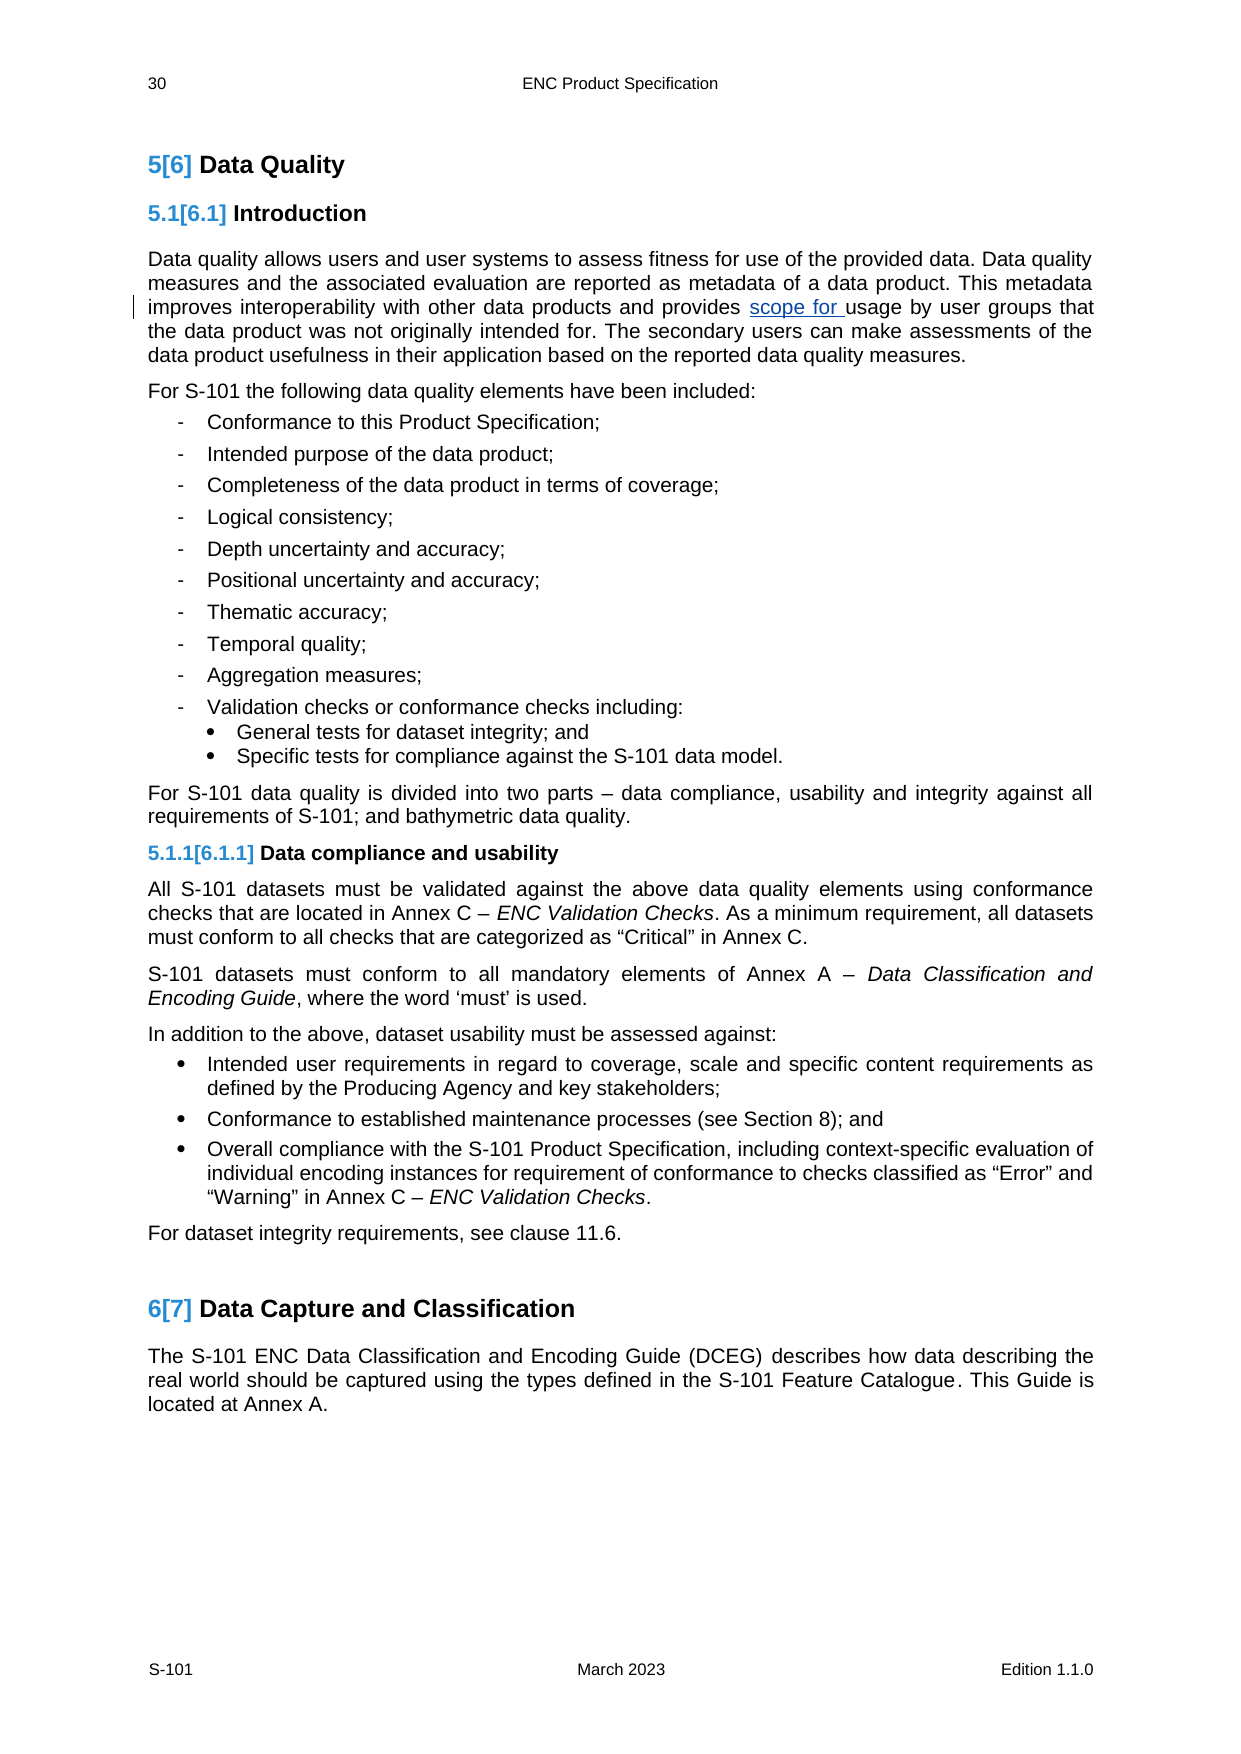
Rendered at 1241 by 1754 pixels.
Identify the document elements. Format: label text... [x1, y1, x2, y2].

list Conformance to established maintenance processes (see Section 8); and [177, 1106, 1094, 1131]
list Temporal quality; [177, 631, 1094, 656]
list General tests for dataset integrity; and [207, 720, 1094, 744]
list Aggregation measures; [177, 663, 1094, 688]
list Intended purpose of the data product; [177, 441, 1094, 466]
list Thematic accuracy; [177, 599, 1094, 625]
text For dataset integrity requirements, see clause 11.6. [148, 1221, 1094, 1245]
text In addition to the above, dataset usability must be assessed against: [148, 1022, 1094, 1046]
list Intended user requirements in regard to coverage, scale and specific content requirements as defined by the Producing Agency and key stakeholders; [177, 1052, 1094, 1100]
text Data quality allows users and user systems to assess fitness for use of the provided data. Data quality measures and the associated evaluation are reported as metadata of a data product. This metadata improves interoperability with other data products and provides usage by user groups that the data product was not originally intended for. The secondary users can make assessments of the data product usefulness in their application based on the reported data quality measures. [148, 247, 1094, 367]
list Positional uncertainty and accuracy; [177, 568, 1094, 593]
list Depth uncertainty and accuracy; [177, 536, 1094, 561]
list Specific tests for compliance against the S-101 data model. [207, 744, 1094, 768]
text All S-101 datasets must be validated against the above data quality elements using conformance checks that are located in Annex C – ENC Validation Checks. As a minimum requirement, all datasets must conform to all checks that are categorized as “Critical” in Annex C. [148, 877, 1094, 949]
subtitle Introduction [148, 199, 1094, 226]
text For S-101 the following data quality elements have been included: [148, 379, 1094, 403]
list Overall compliance with the S-101 Product Specification, including context-specific evaluation of individual encoding instances for requirement of conformance to checks classified as “Error” and “Warning” in Annex C – ENC Validation Checks. [177, 1137, 1094, 1209]
text For S-101 data quality is divided into two parts – data compliance, usability and integrity against all requirements of S-101; and bathymetric data quality. [148, 780, 1094, 828]
subtitle Data Quality [148, 150, 1094, 179]
list Validation checks or conformance checks including: [177, 694, 1094, 720]
list Completeness of the data product in terms of coverage; [177, 473, 1094, 498]
subtitle Data compliance and usability [148, 841, 1094, 865]
subtitle Data Capture and Classification [148, 1294, 1094, 1323]
list Conformance to this Product Specification; [177, 409, 1094, 435]
text The S-101 ENC Data Classification and Encoding Guide (DCEG) describes how data describing the real world should be captured using the types defined in the S-101 Feature Catalogue. This Guide is located at Annex A. [148, 1344, 1094, 1416]
text S-101 datasets must conform to all mandatory elements of Annex A – Data Classification and Encoding Guide, where the word ‘must’ is used. [148, 962, 1094, 1009]
list Logical consistency; [177, 504, 1094, 530]
